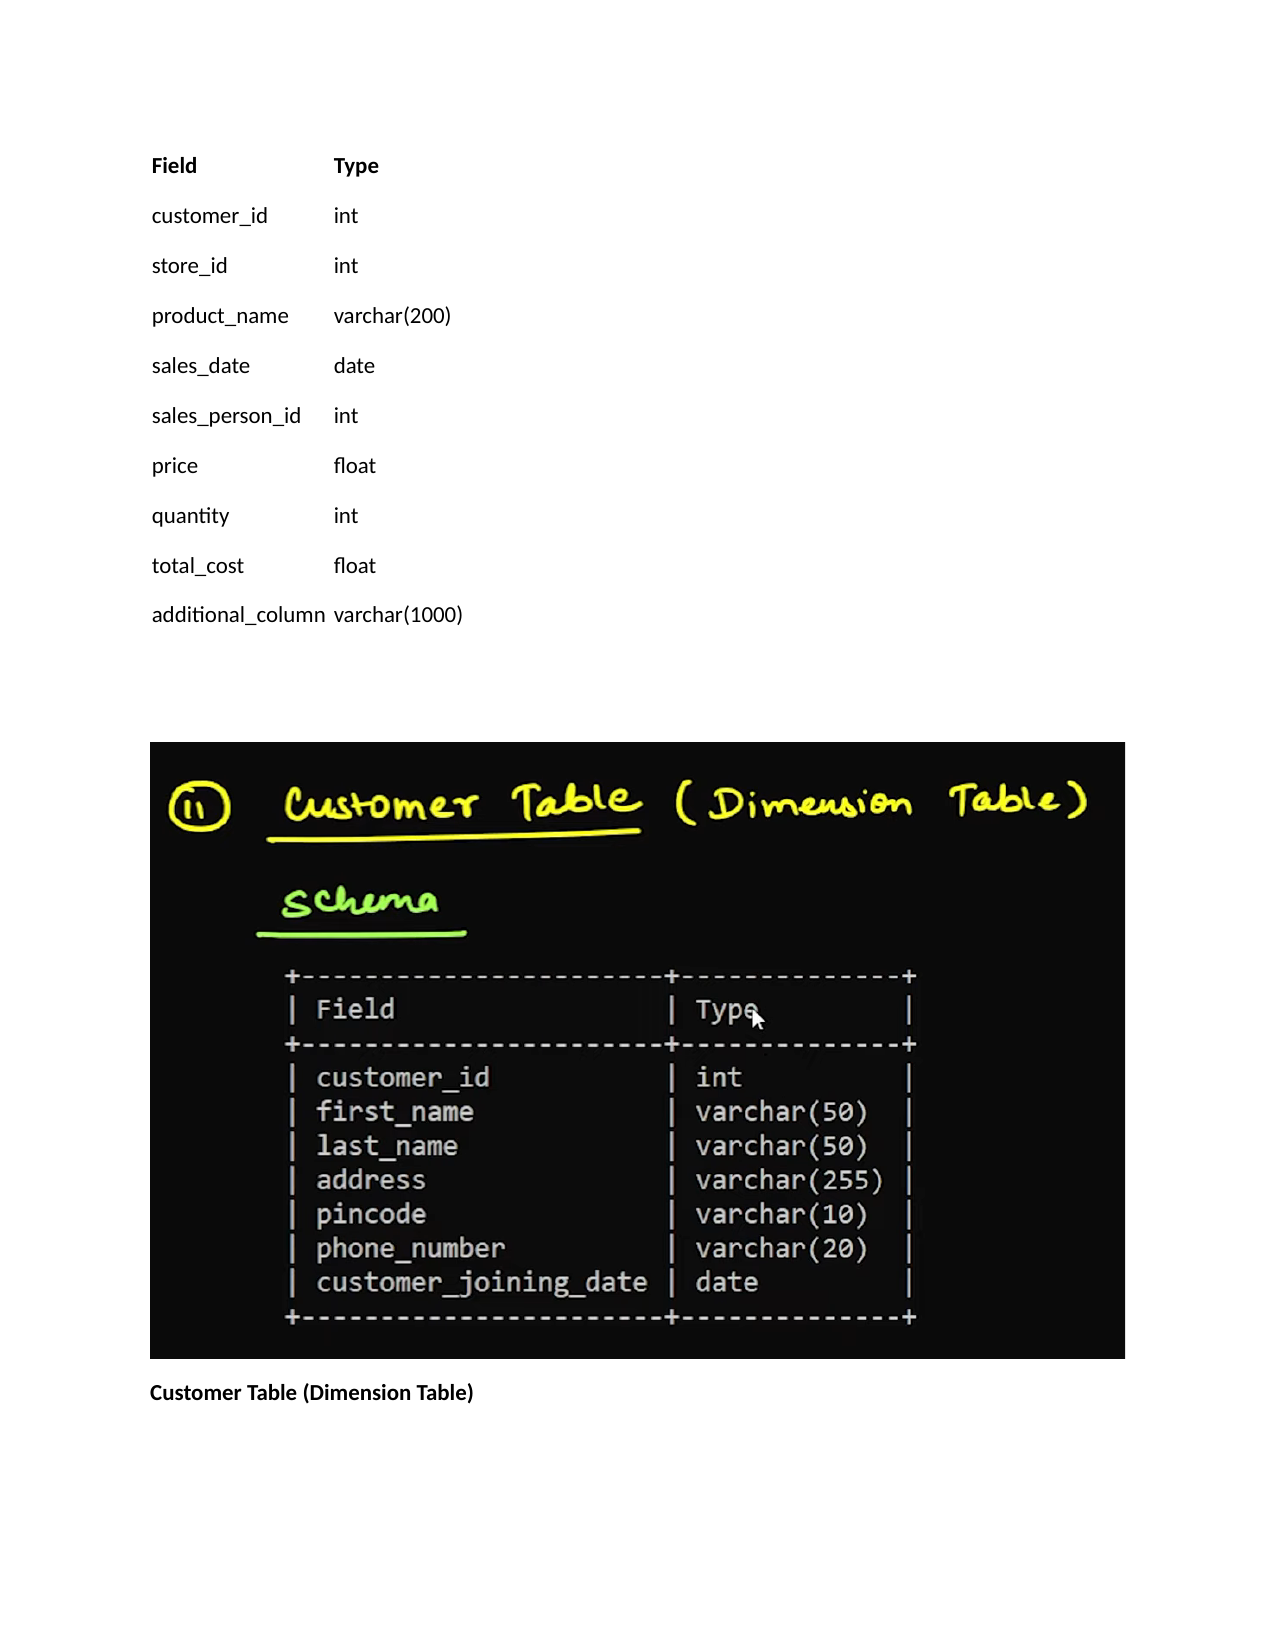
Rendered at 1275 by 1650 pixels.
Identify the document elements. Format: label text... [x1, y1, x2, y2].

table_cell float [332, 449, 469, 499]
table_cell quantity [150, 499, 332, 549]
table_cell int [332, 499, 469, 549]
picture [150, 742, 1125, 1359]
table_cell int [332, 200, 469, 250]
table_cell price [150, 449, 332, 499]
table_cell sales_person_id [150, 400, 332, 449]
table_cell total_cost [150, 549, 332, 599]
table_cell additional_column [150, 599, 332, 649]
table_cell customer_id [150, 200, 332, 250]
table_cell varchar(1000) [332, 599, 469, 649]
table_header Type [332, 150, 469, 200]
table_cell int [332, 400, 469, 449]
table_cell store_id [150, 250, 332, 300]
table_cell product_name [150, 300, 332, 349]
table_cell float [332, 549, 469, 599]
table_cell varchar(200) [332, 300, 469, 349]
table_header Field [150, 150, 332, 200]
table_cell sales_date [150, 350, 332, 399]
table_cell int [332, 250, 469, 300]
table_cell date [332, 350, 469, 399]
text Customer Table (Dimension Table) [150, 1378, 1125, 1406]
